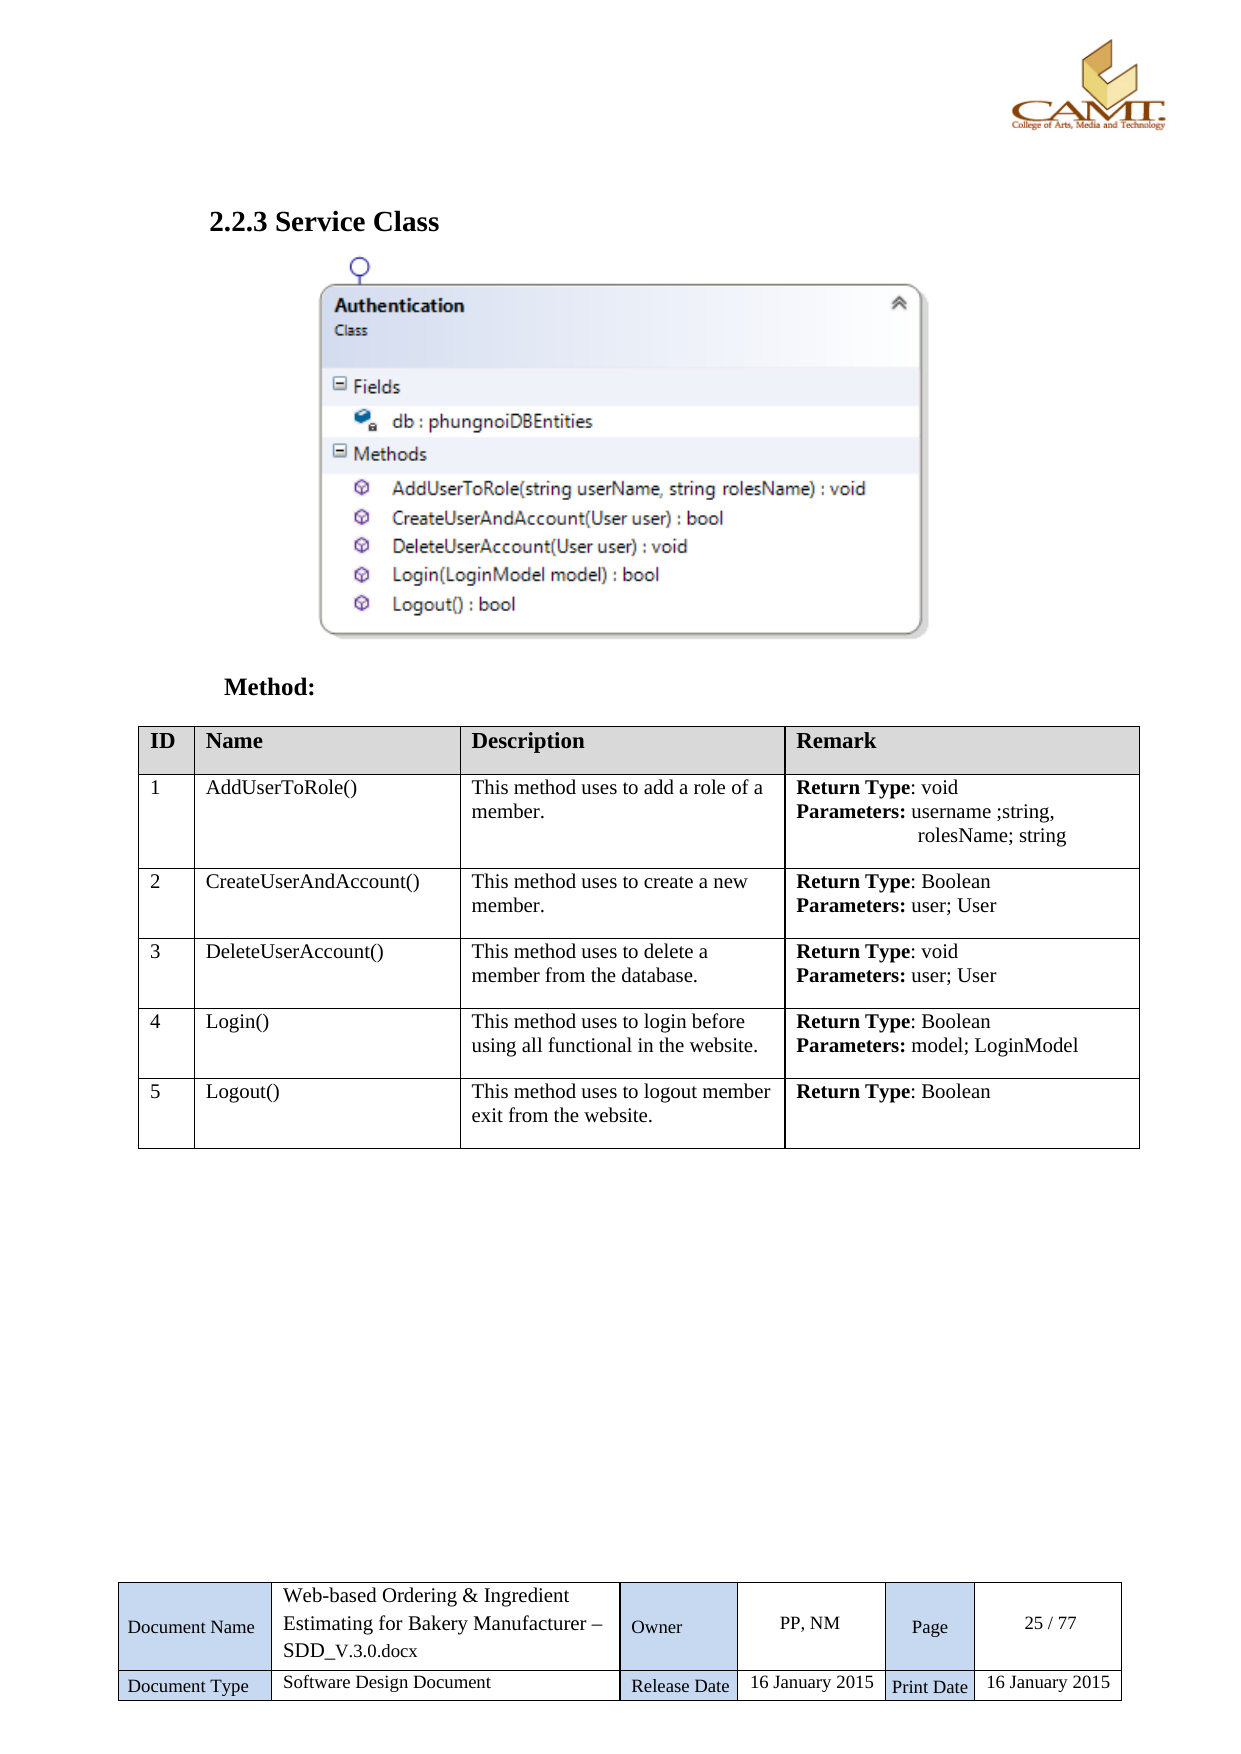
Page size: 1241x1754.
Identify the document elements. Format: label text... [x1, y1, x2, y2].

table_cell 1 [139, 775, 194, 868]
table_cell This method uses to create a new member. [461, 869, 784, 938]
picture [305, 242, 935, 647]
table_cell 3 [139, 939, 194, 1008]
table_header Name [195, 727, 460, 774]
table_cell 5 [139, 1079, 194, 1148]
table_cell Return Type: void Parameters: user; User [786, 939, 1139, 1008]
table_cell DeleteUserAccount() [195, 939, 460, 1008]
table_cell Return Type: Boolean Parameters: user; User [786, 869, 1139, 938]
table_cell CreateUserAndAccount() [195, 869, 460, 938]
picture [1003, 32, 1170, 132]
table_cell This method uses to logout member exit from the website. [461, 1079, 784, 1148]
table_cell Login() [195, 1009, 460, 1078]
table_header Description [461, 727, 784, 774]
table_cell AddUserToRole() [195, 775, 460, 868]
text Method: [150, 672, 1090, 701]
table_cell This method uses to login before using all functional in the website. [461, 1009, 784, 1078]
table_header ID [139, 727, 194, 774]
table_cell 2 [139, 869, 194, 938]
table_cell Logout() [195, 1079, 460, 1148]
table_cell This method uses to delete a member from the database. [461, 939, 784, 1008]
table_cell Return Type: Boolean [786, 1079, 1139, 1148]
table_cell Return Type: void Parameters: username ;string, rolesName; string [786, 775, 1139, 868]
subtitle 2.2.3 Service Class [150, 204, 1090, 237]
table_cell 4 [139, 1009, 194, 1078]
table_cell This method uses to add a role of a member. [461, 775, 784, 868]
table_cell Return Type: Boolean Parameters: model; LoginModel [786, 1009, 1139, 1078]
table_header Remark [786, 727, 1139, 774]
